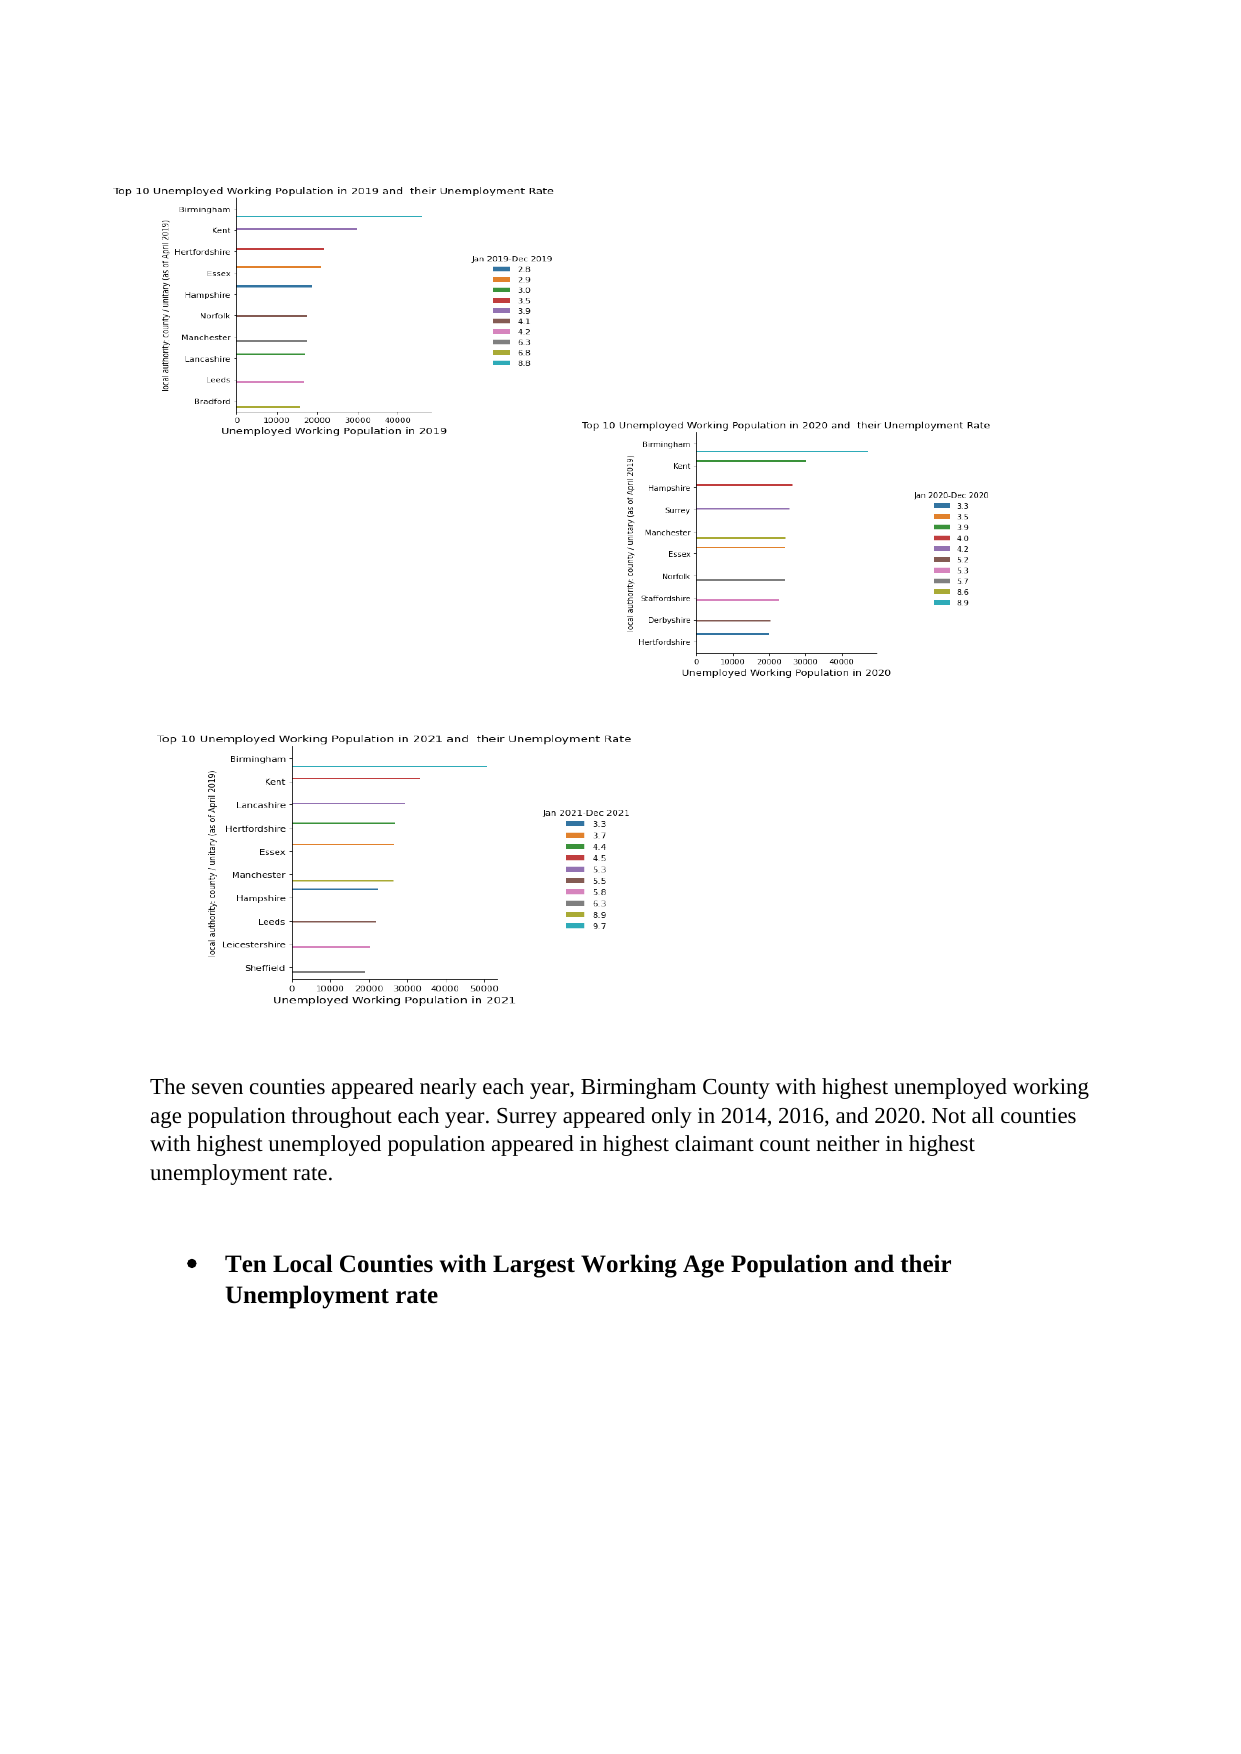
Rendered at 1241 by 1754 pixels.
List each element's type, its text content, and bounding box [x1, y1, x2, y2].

picture [577, 417, 995, 682]
text The seven counties appeared nearly each year, Birmingham County with highest unemployed working age population throughout each year. Surrey appeared only in 2014, 2016, and 2020. Not all counties with highest unemployed population appeared in highest claimant count neither in highest unemployment rate. [150, 1073, 1090, 1185]
picture [150, 729, 637, 1010]
list Ten Local Counties with Largest Working Age Population and their Unemployment rate [187, 1249, 1090, 1309]
picture [107, 182, 559, 440]
